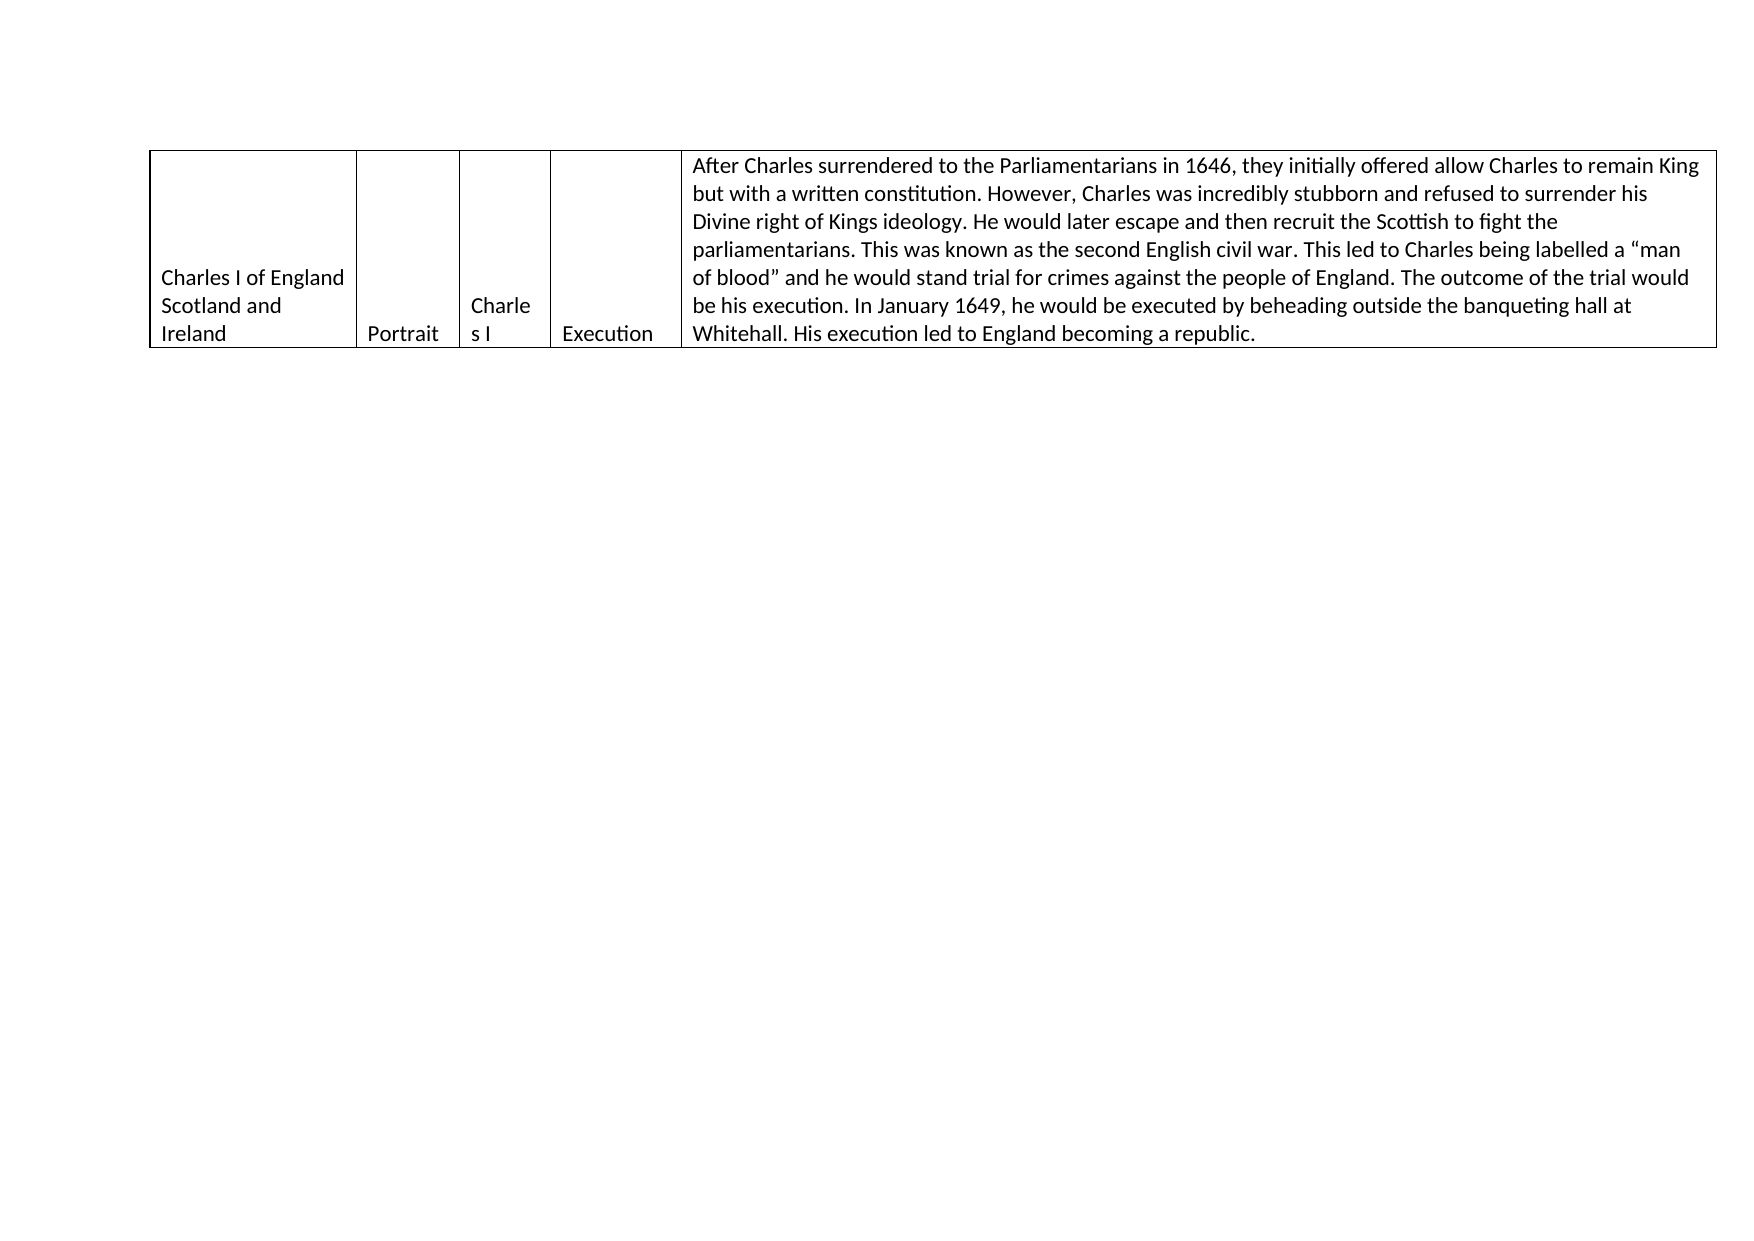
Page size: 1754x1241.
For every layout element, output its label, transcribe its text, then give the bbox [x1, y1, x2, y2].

table_cell Charles I [460, 151, 550, 347]
table_cell Portrait [357, 151, 459, 347]
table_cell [151, 151, 356, 347]
table_cell Execution [551, 151, 681, 347]
table_cell After Charles surrendered to the Parliamentarians in 1646, they initially offered allow Charles to remain King but with a written constitution. However, Charles was incredibly stubborn and refused to surrender his Divine right of Kings ideology. He would later escape and then recruit the Scottish to fight the parliamentarians. This was known as the second English civil war. This led to Charles being labelled a “man of blood” and he would stand trial for crimes against the people of England. The outcome of the trial would be his execution. In January 1649, he would be executed by beheading outside the banqueting hall at Whitehall. His execution led to England becoming a republic. [682, 151, 1716, 347]
